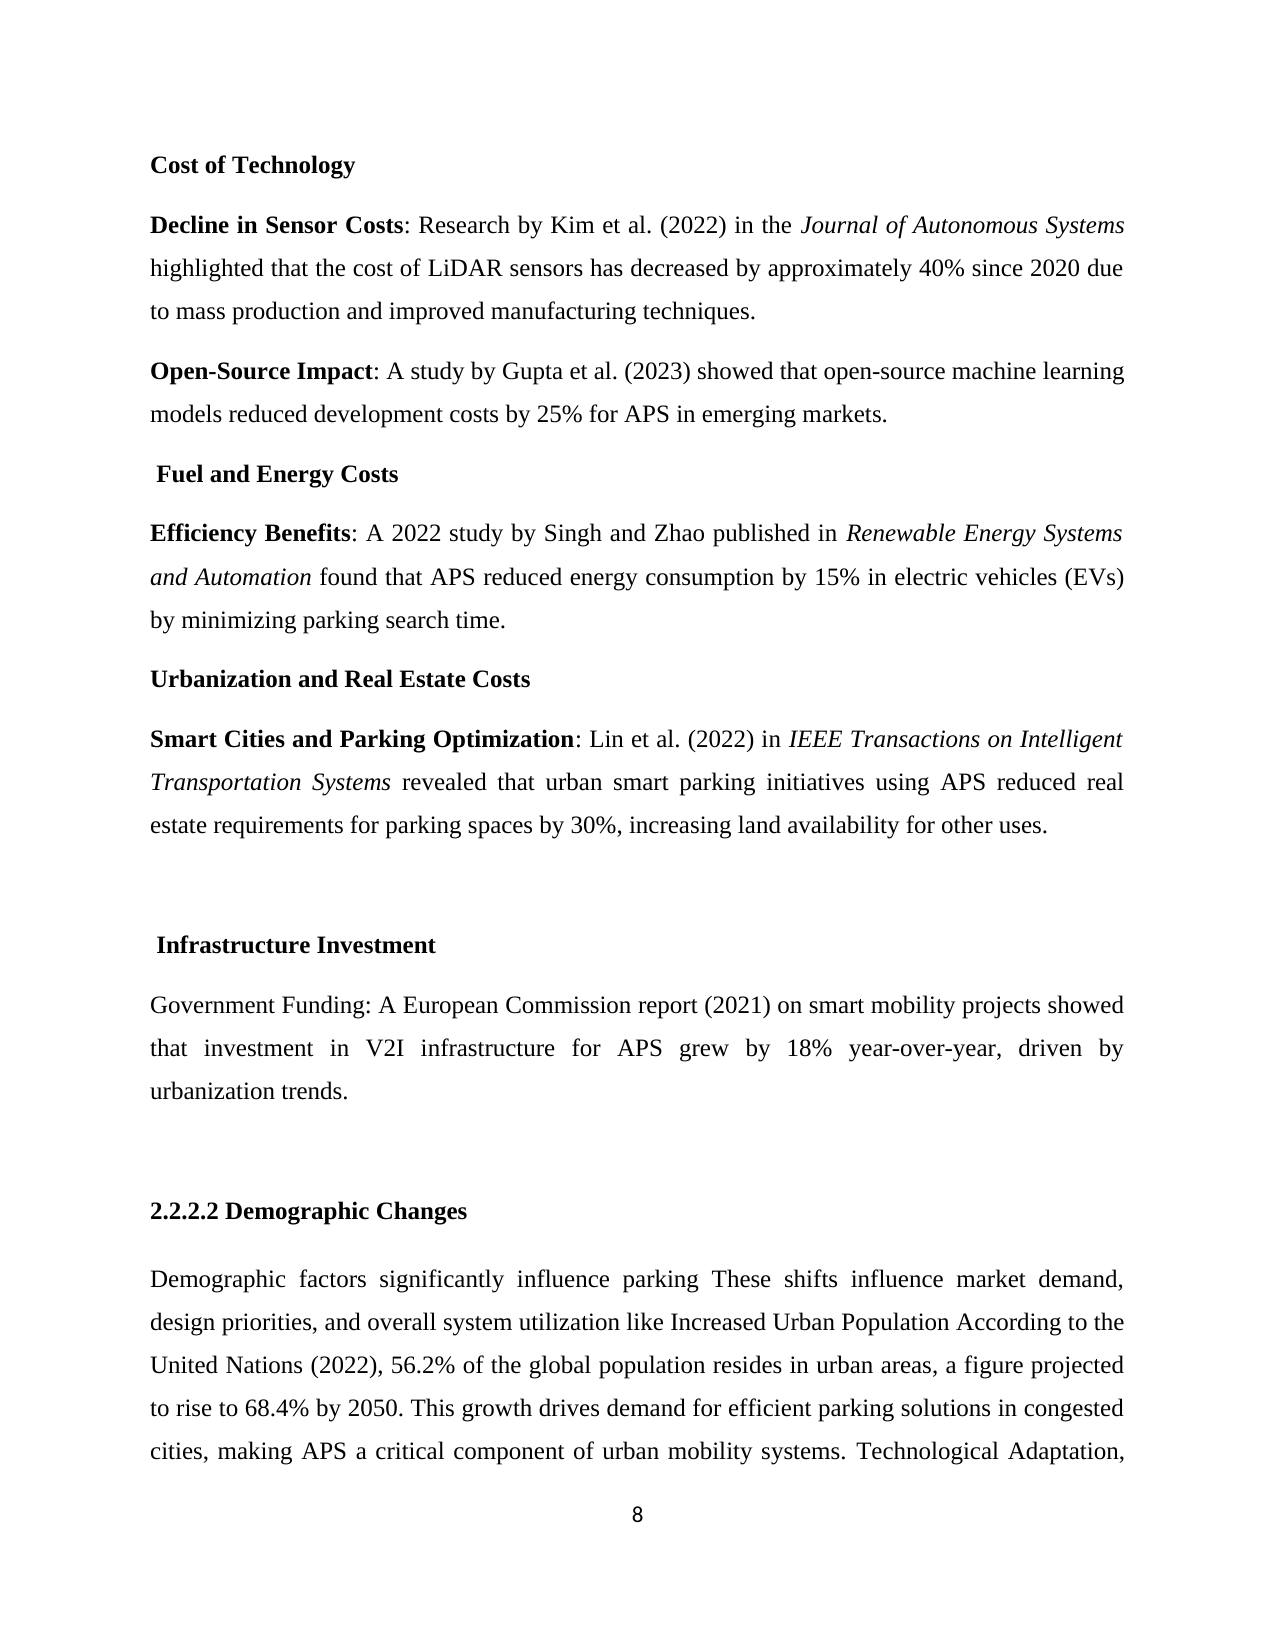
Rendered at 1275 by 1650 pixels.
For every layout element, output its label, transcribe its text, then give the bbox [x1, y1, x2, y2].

text Decline in Sensor Costs: Research by Kim et al. (2022) in the Journal of Autonomous Systems highlighted that the cost of LiDAR sensors has decreased by approximately 40% since 2020 due to mass production and improved manufacturing techniques. [150, 210, 1125, 325]
text Smart Cities and Parking Optimization: Lin et al. (2022) in IEEE Transactions on Intelligent Transportation Systems revealed that urban smart parking initiatives using APS reduced real estate requirements for parking spaces by 30%, increasing land availability for other uses. [150, 724, 1125, 839]
text Fuel and Energy Costs [150, 459, 1125, 487]
text Urbanization and Real Estate Costs [150, 664, 1125, 693]
subtitle 2.2.2.2 Demographic Changes [150, 1196, 1125, 1224]
text Open-Source Impact: A study by Gupta et al. (2023) showed that open-source machine learning models reduced development costs by 25% for APS in emerging markets. [150, 356, 1125, 428]
text Cost of Technology [150, 150, 1125, 179]
text Infrastructure Investment [150, 930, 1125, 959]
text Government Funding: A European Commission report (2021) on smart mobility projects showed that investment in V2I infrastructure for APS grew by 18% year-over-year, driven by urbanization trends. [150, 990, 1125, 1105]
text Efficiency Benefits: A 2022 study by Singh and Zhao published in Renewable Energy Systems and Automation found that APS reduced energy consumption by 15% in electric vehicles (EVs) by minimizing parking search time. [150, 518, 1125, 633]
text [150, 1264, 1125, 1465]
